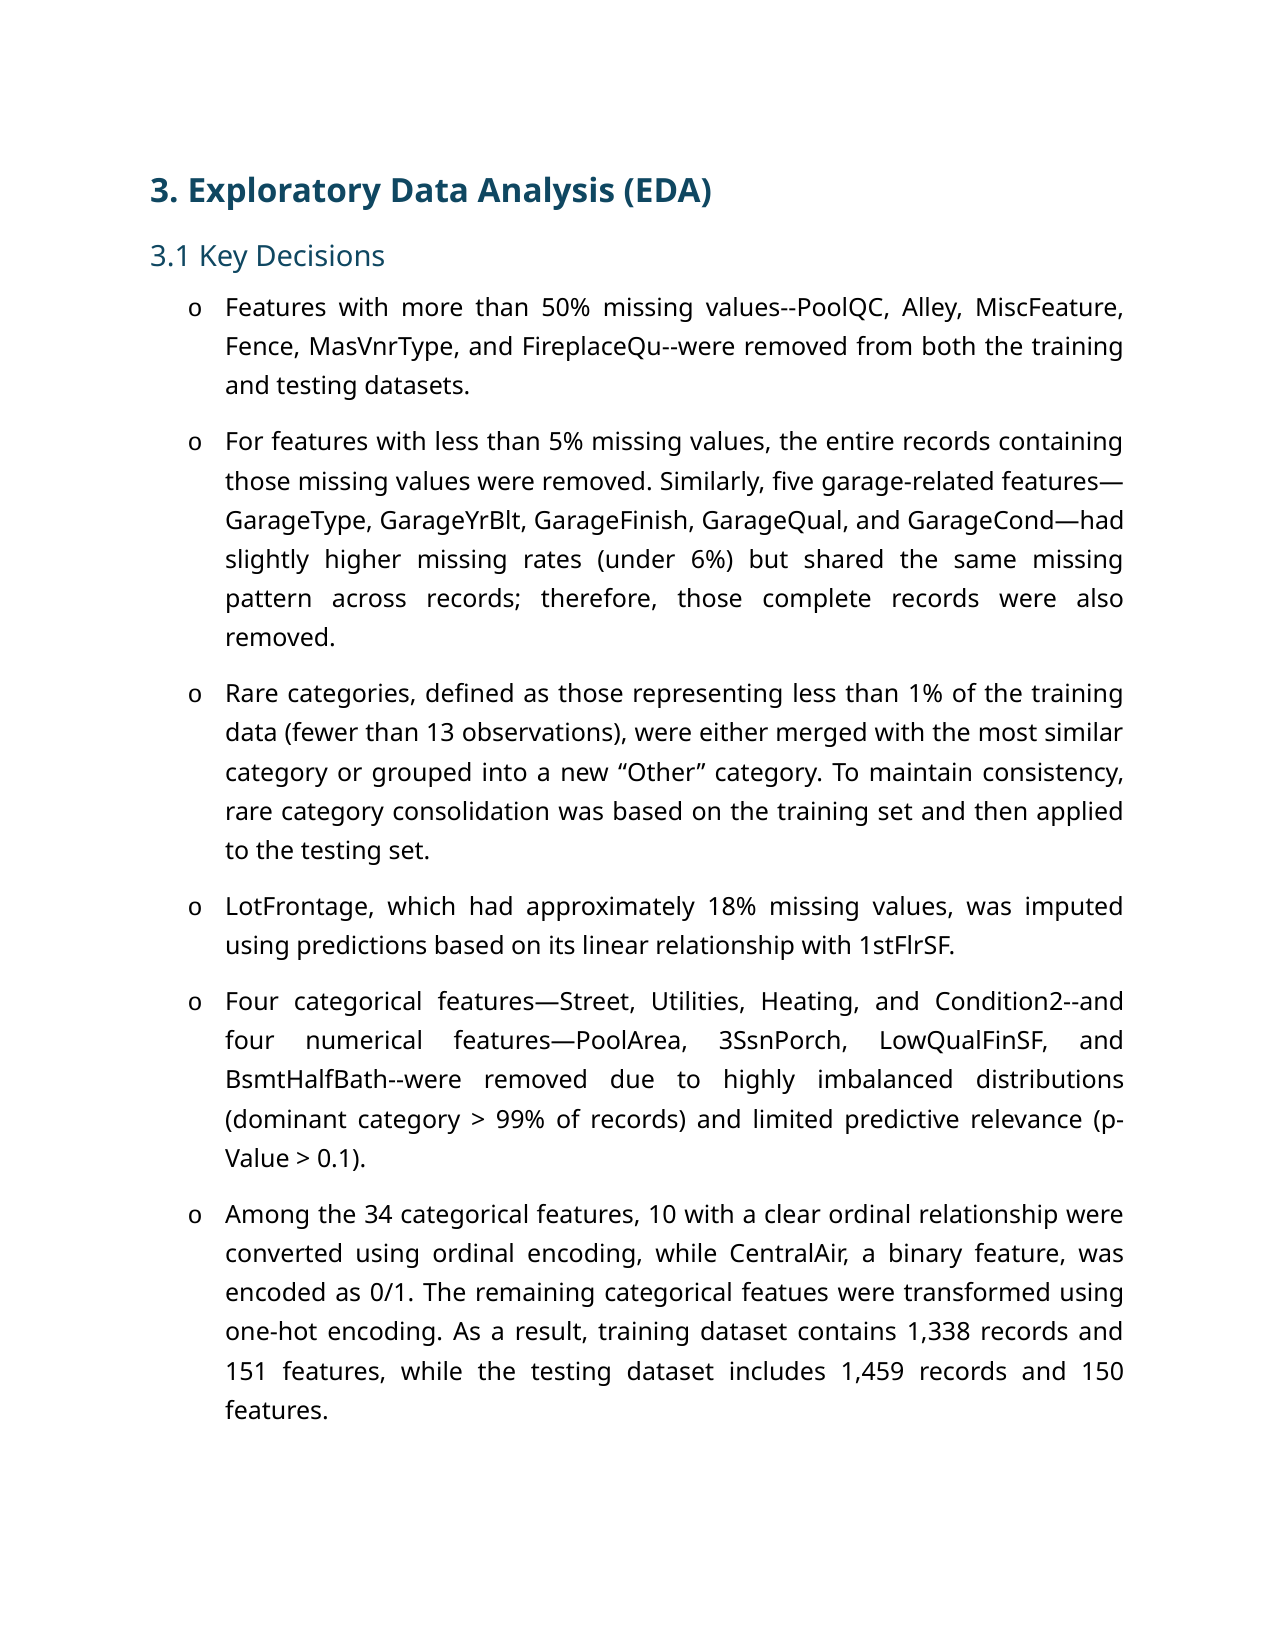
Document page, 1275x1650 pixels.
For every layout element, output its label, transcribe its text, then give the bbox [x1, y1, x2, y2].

list Rare categories, defined as those representing less than 1% of the training data (fewer than 13 observations), were either merged with the most similar category or grouped into a new “Other” category. To maintain consistency, rare category consolidation was based on the training set and then applied to the testing set. [187, 676, 1125, 867]
list LotFrontage, which had approximately 18% missing values, was imputed using predictions based on its linear relationship with 1stFlrSF. [187, 888, 1125, 962]
list Features with more than 50% missing values--PoolQC, Alley, MiscFeature, Fence, MasVnrType, and FireplaceQu--were removed from both the training and testing datasets. [187, 289, 1125, 402]
list For features with less than 5% missing values, the entire records containing those missing values were removed. Similarly, five garage-related features—GarageType, GarageYrBlt, GarageFinish, GarageQual, and GarageCond—had slightly higher missing rates (under 6%) but shared the same missing pattern across records; therefore, those complete records were also removed. [187, 424, 1125, 654]
list Among the 34 categorical features, 10 with a clear ordinal relationship were converted using ordinal encoding, while CentralAir, a binary feature, was encoded as 0/1. The remaining categorical featues were transformed using one-hot encoding. As a result, training dataset contains 1,338 records and 151 features, while the testing dataset includes 1,459 records and 150 features. [187, 1196, 1125, 1426]
subtitle 3.1 Key Decisions [150, 236, 1125, 275]
subtitle Exploratory Data Analysis (EDA) [150, 167, 1125, 212]
list Four categorical features—Street, Utilities, Heating, and Condition2--and four numerical features—PoolArea, 3SsnPorch, LowQualFinSF, and BsmtHalfBath--were removed due to highly imbalanced distributions (dominant category > 99% of records) and limited predictive relevance (p-Value > 0.1). [187, 984, 1125, 1174]
